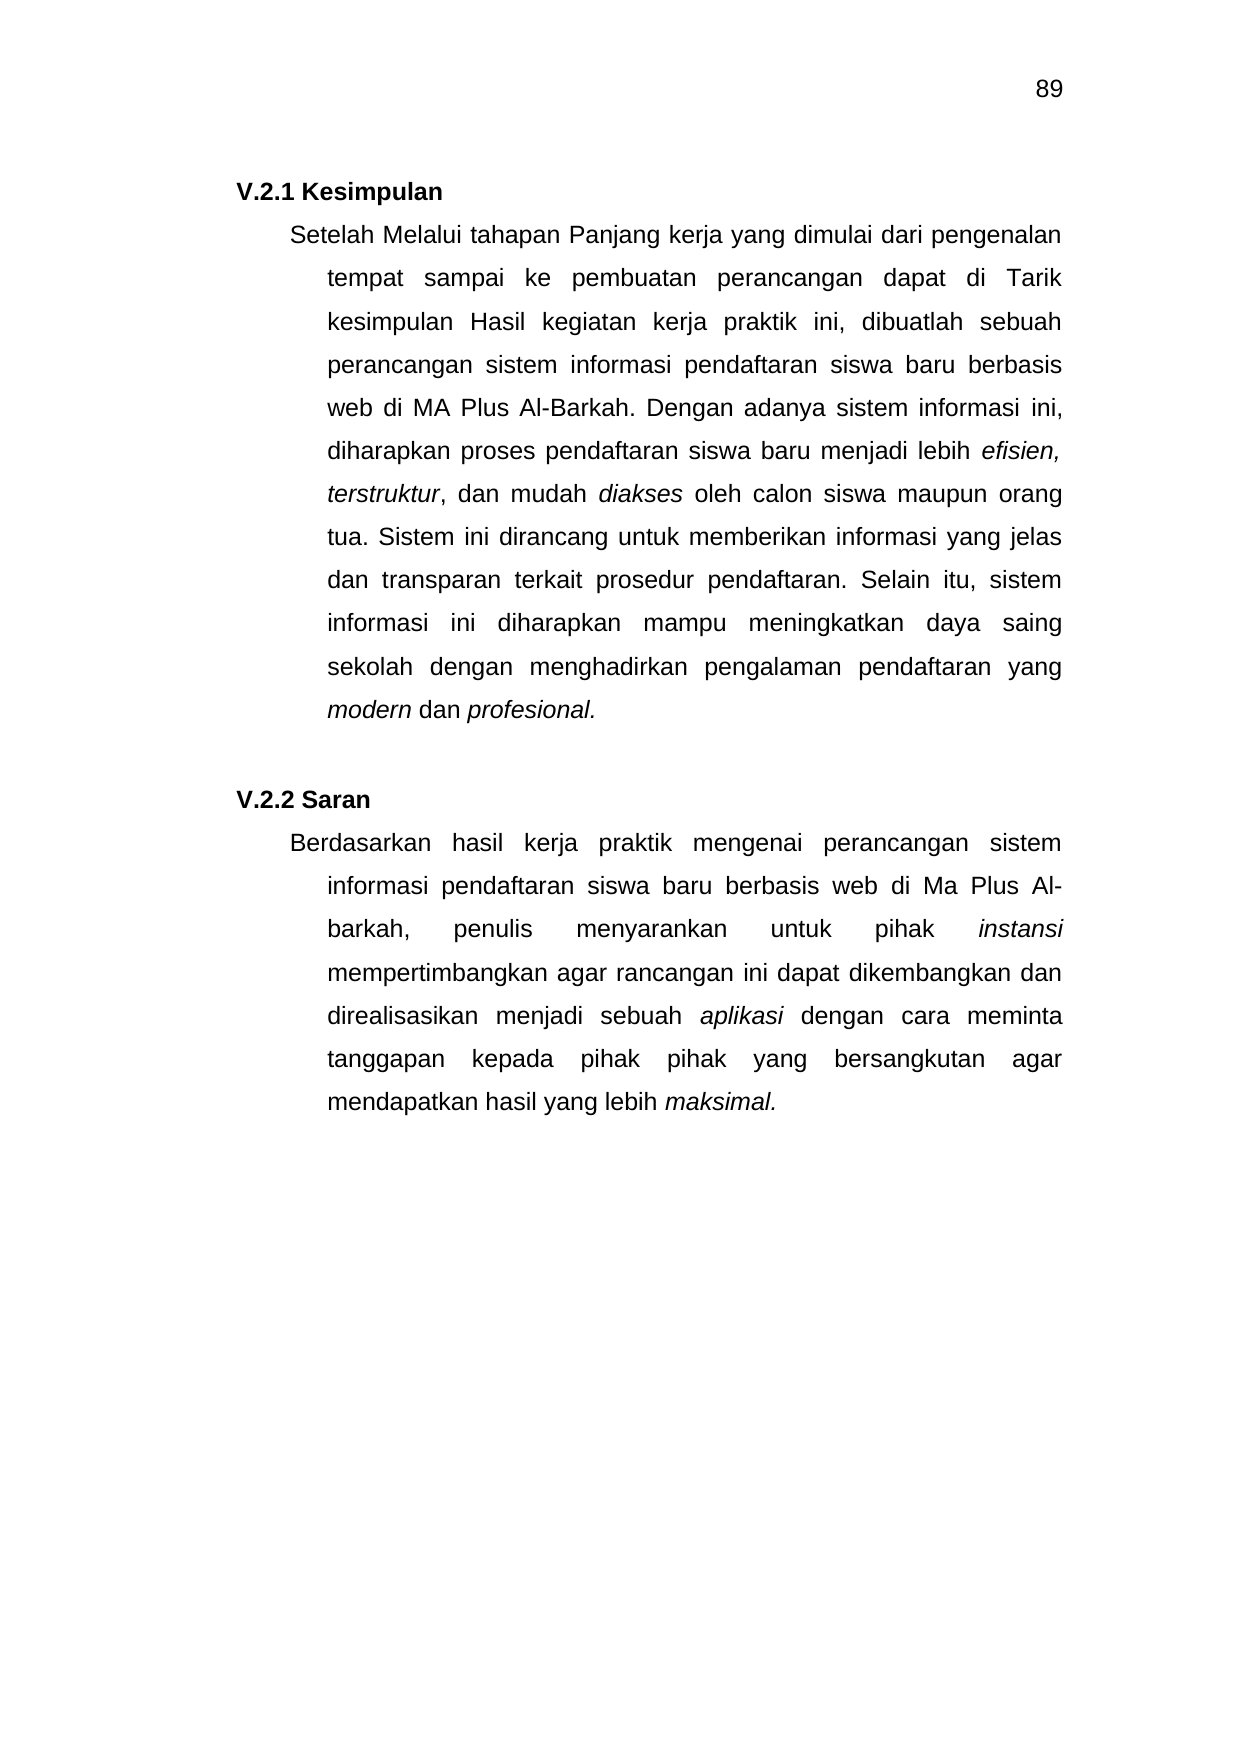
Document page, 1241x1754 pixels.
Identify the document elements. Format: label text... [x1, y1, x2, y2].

text Berdasarkan hasil kerja praktik mengenai perancangan sistem informasi pendaftaran siswa baru berbasis web di Ma Plus Al-barkah, penulis menyarankan untuk pihak instansi mempertimbangkan agar rancangan ini dapat dikembangkan dan direalisasikan menjadi sebuah aplikasi dengan cara meminta tanggapan kepada pihak pihak yang bersangkutan agar mendapatkan hasil yang lebih maksimal. [289, 828, 1063, 1116]
subtitle V.2.2 Saran [236, 785, 1063, 814]
text Setelah Melalui tahapan Panjang kerja yang dimulai dari pengenalan tempat sampai ke pembuatan perancangan dapat di Tarik kesimpulan Hasil kegiatan kerja praktik ini, dibuatlah sebuah perancangan sistem informasi pendaftaran siswa baru berbasis web di MA Plus Al-Barkah. Dengan adanya sistem informasi ini, diharapkan proses pendaftaran siswa baru menjadi lebih efisien, terstruktur, dan mudah diakses oleh calon siswa maupun orang tua. Sistem ini dirancang untuk memberikan informasi yang jelas dan transparan terkait prosedur pendaftaran. Selain itu, sistem informasi ini diharapkan mampu meningkatkan daya saing sekolah dengan menghadirkan pengalaman pendaftaran yang modern dan profesional. [289, 220, 1063, 723]
subtitle V.2.1 Kesimpulan [236, 177, 1063, 206]
